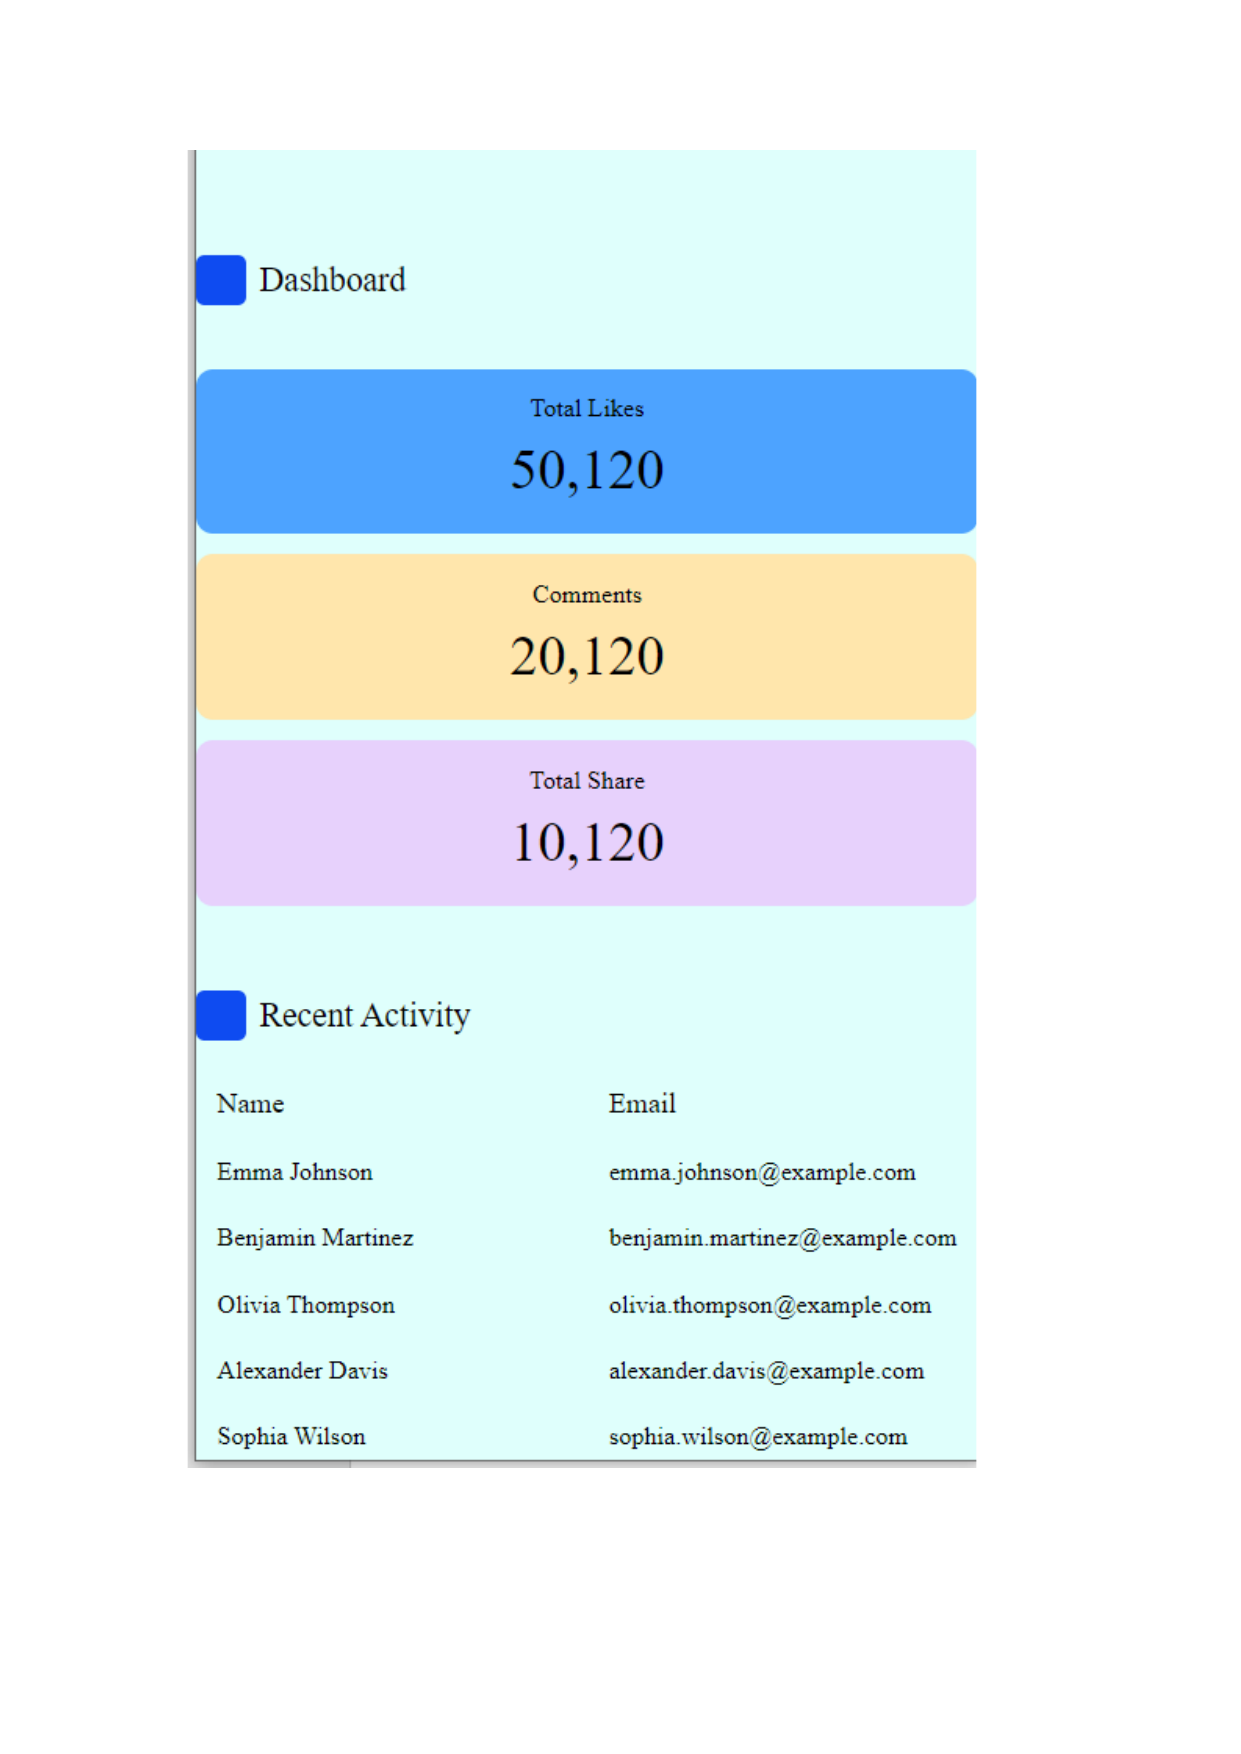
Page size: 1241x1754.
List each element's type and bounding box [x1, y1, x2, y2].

picture [187, 150, 977, 1468]
